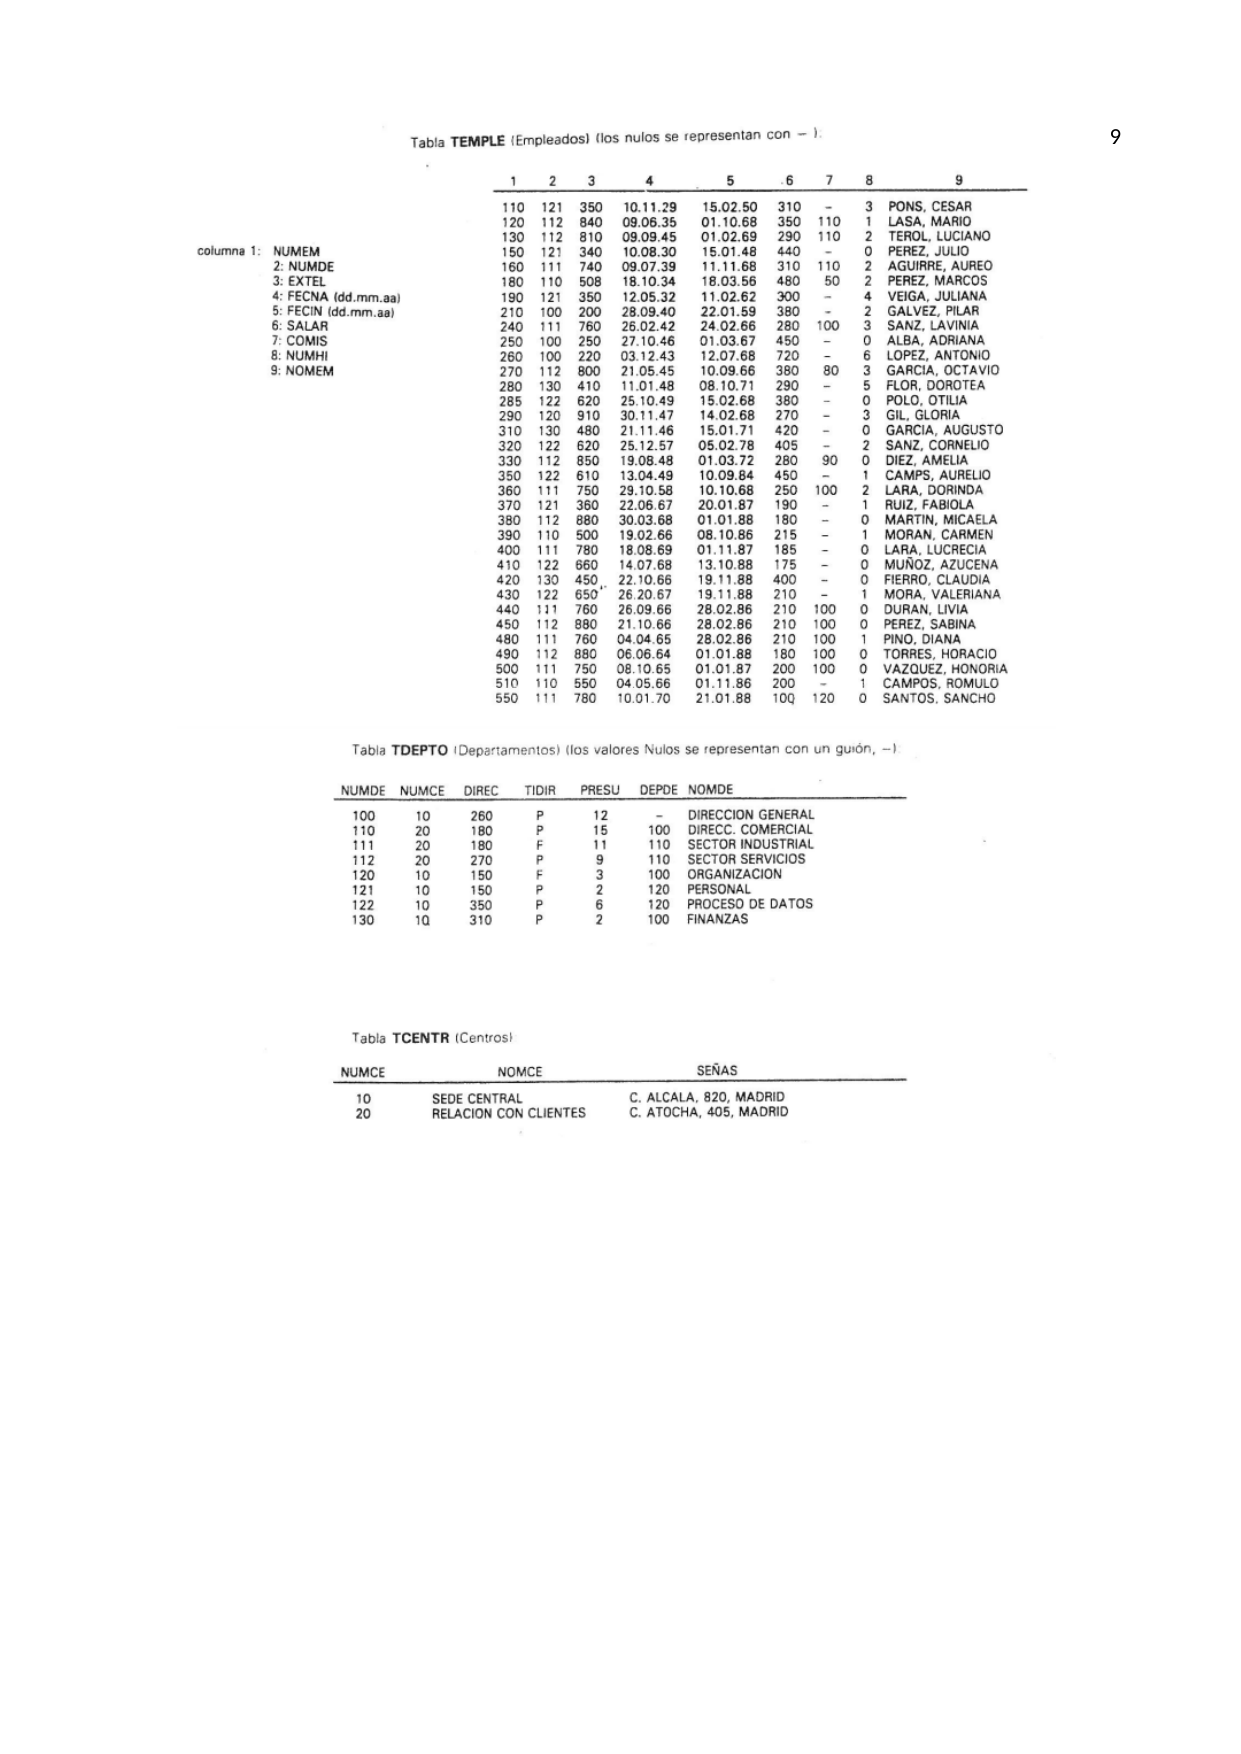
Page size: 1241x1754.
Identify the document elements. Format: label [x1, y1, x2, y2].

picture [177, 120, 1057, 1144]
